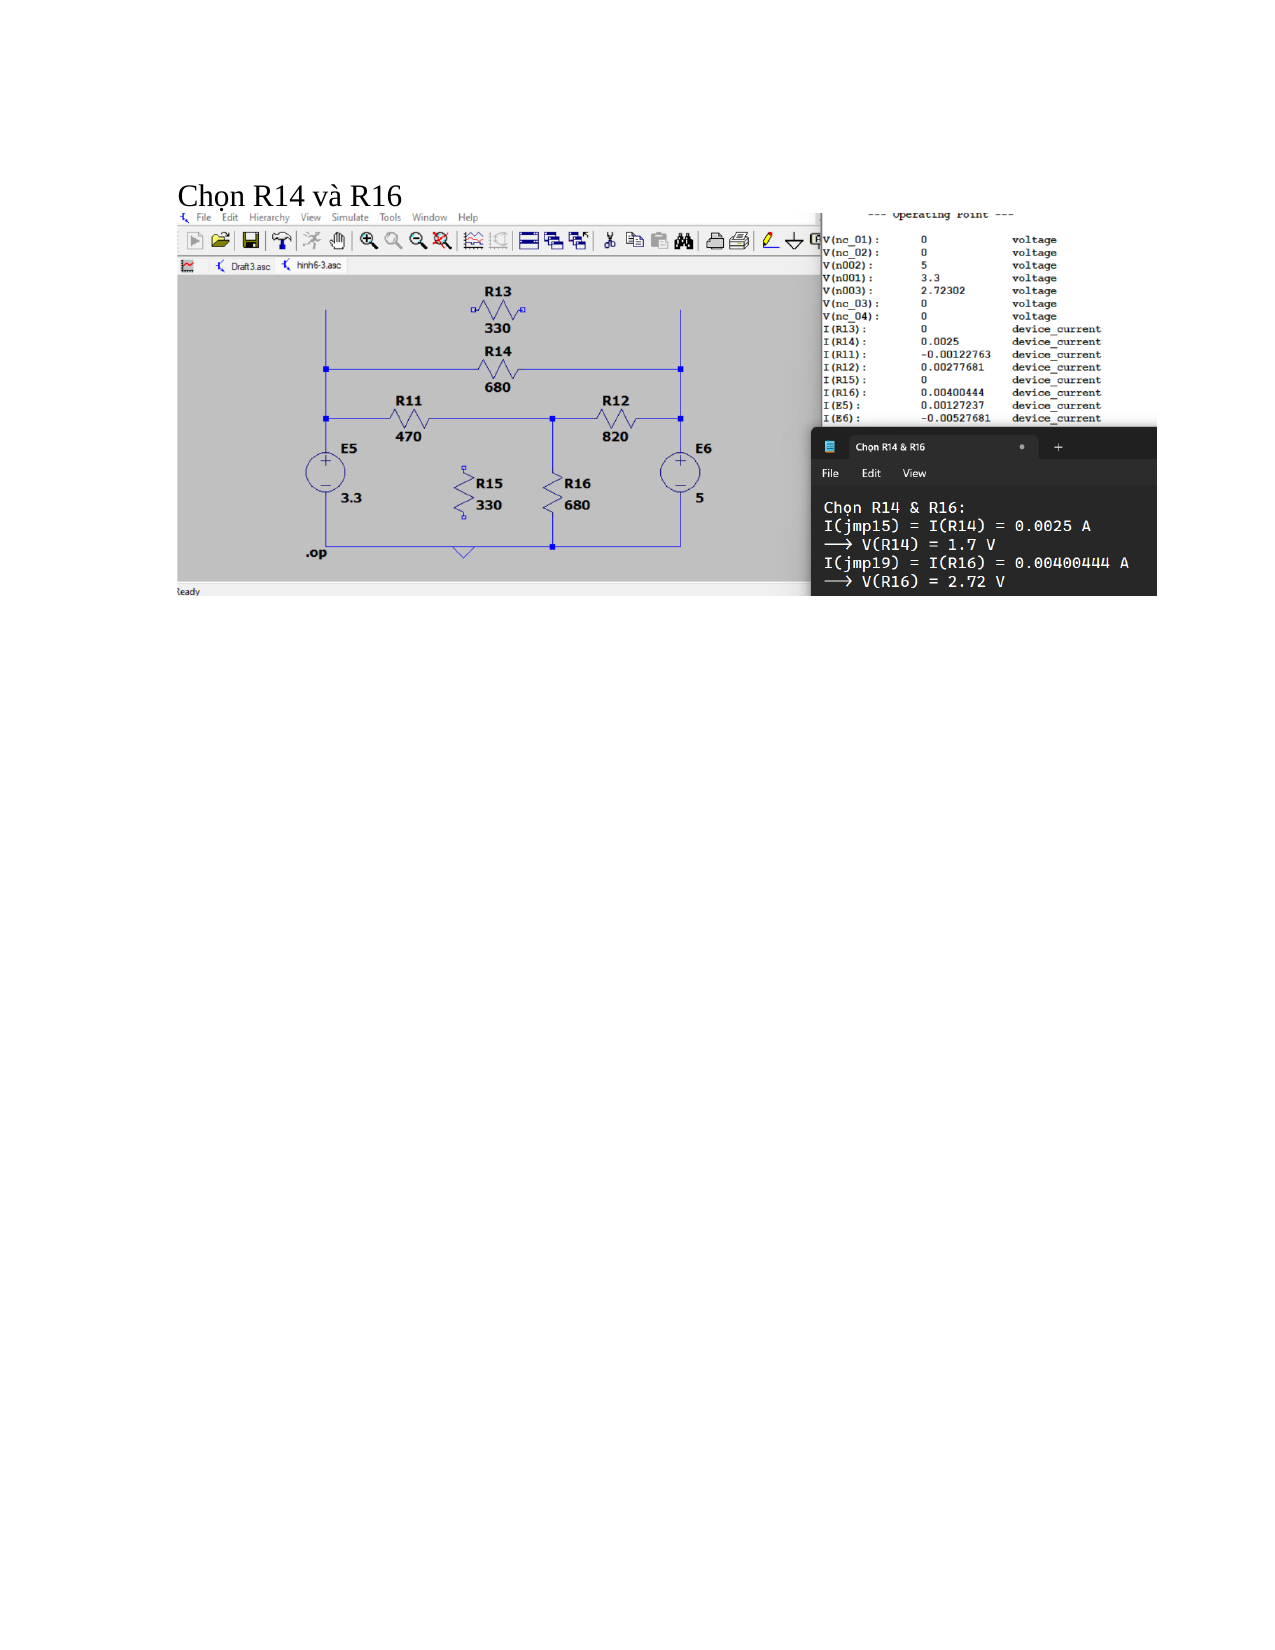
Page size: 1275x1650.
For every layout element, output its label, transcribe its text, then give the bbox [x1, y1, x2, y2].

text Chọn R14 và R16 [177, 177, 1157, 213]
picture [177, 213, 1157, 596]
